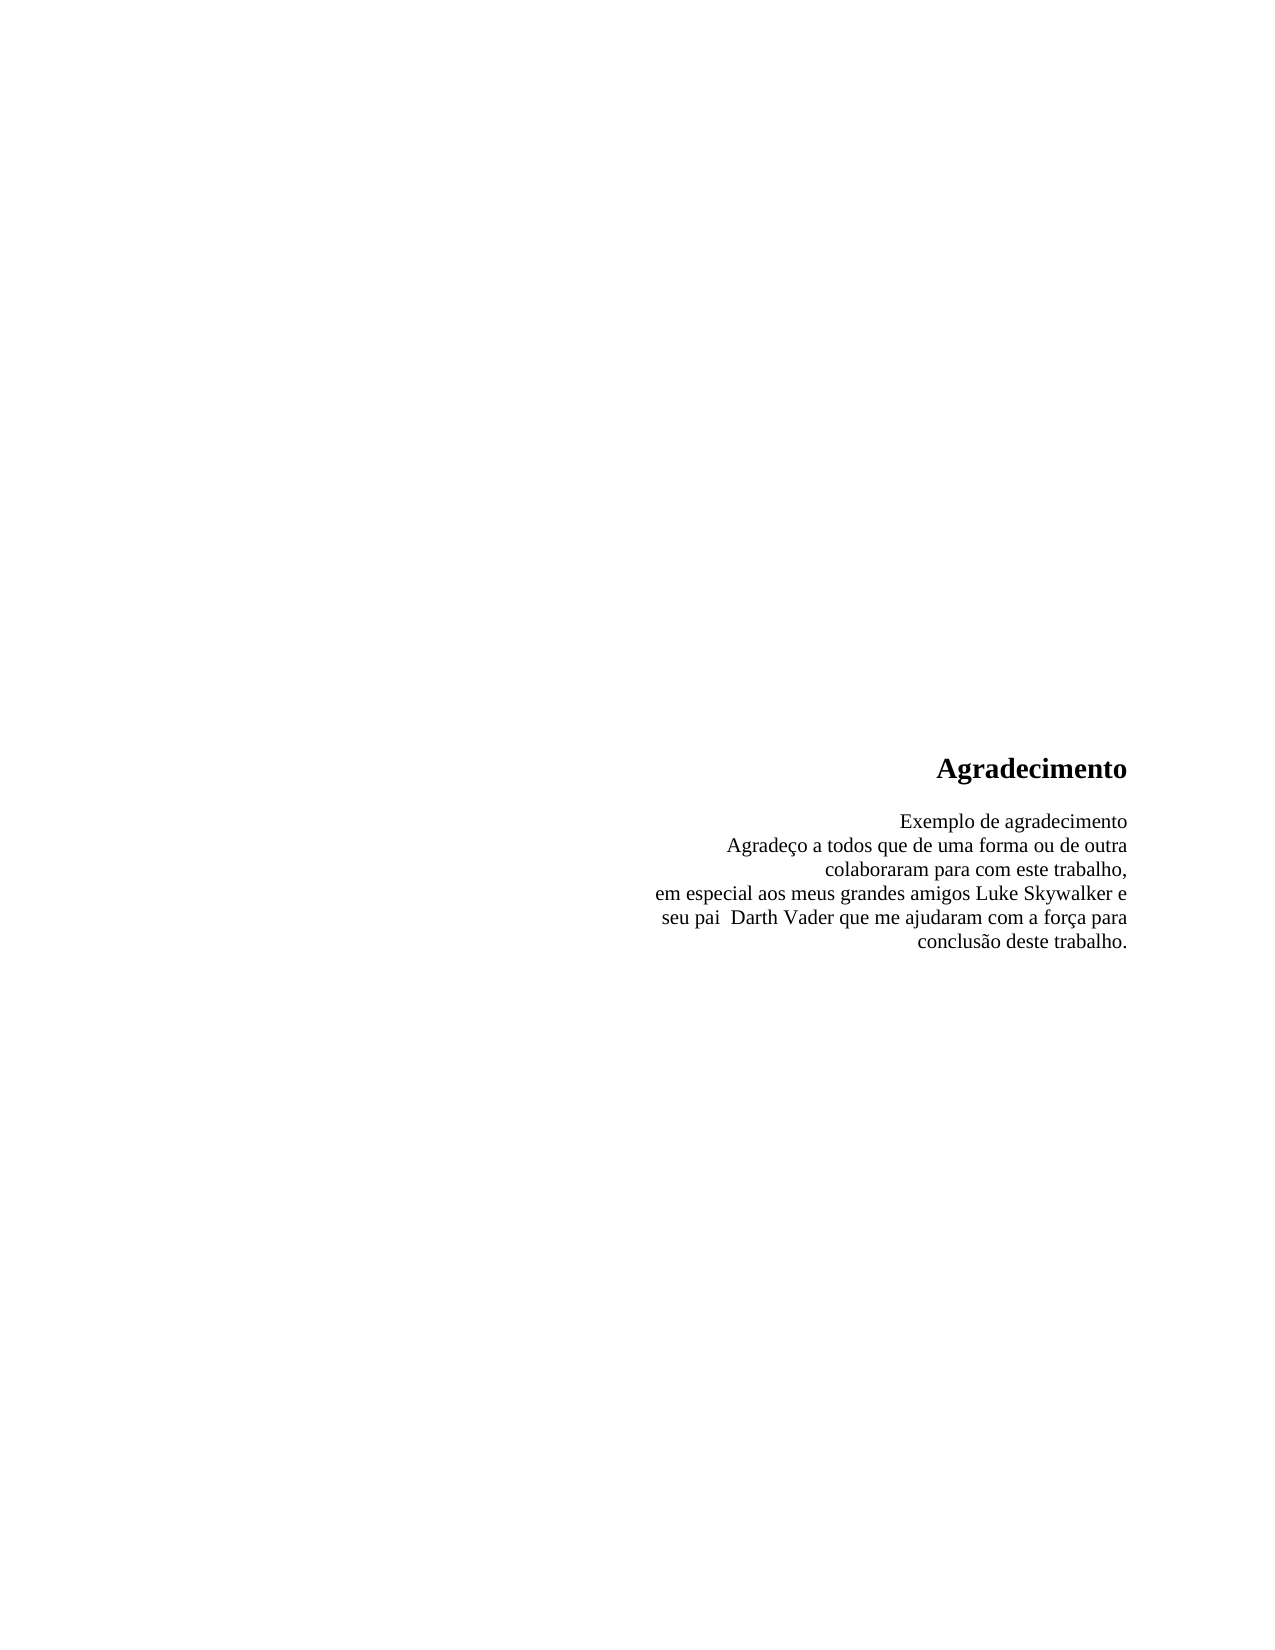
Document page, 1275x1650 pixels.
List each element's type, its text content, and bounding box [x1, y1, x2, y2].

text Exemplo de agradecimento [148, 809, 1127, 833]
text em especial aos meus grandes amigos Luke Skywalker e seu pai Darth Vader que me ajudaram com a força para conclusão deste trabalho. [650, 881, 1127, 953]
text Agradeço a todos que de uma forma ou de outra colaboraram para com este trabalho, [650, 833, 1127, 881]
text Agradecimento [148, 751, 1127, 785]
